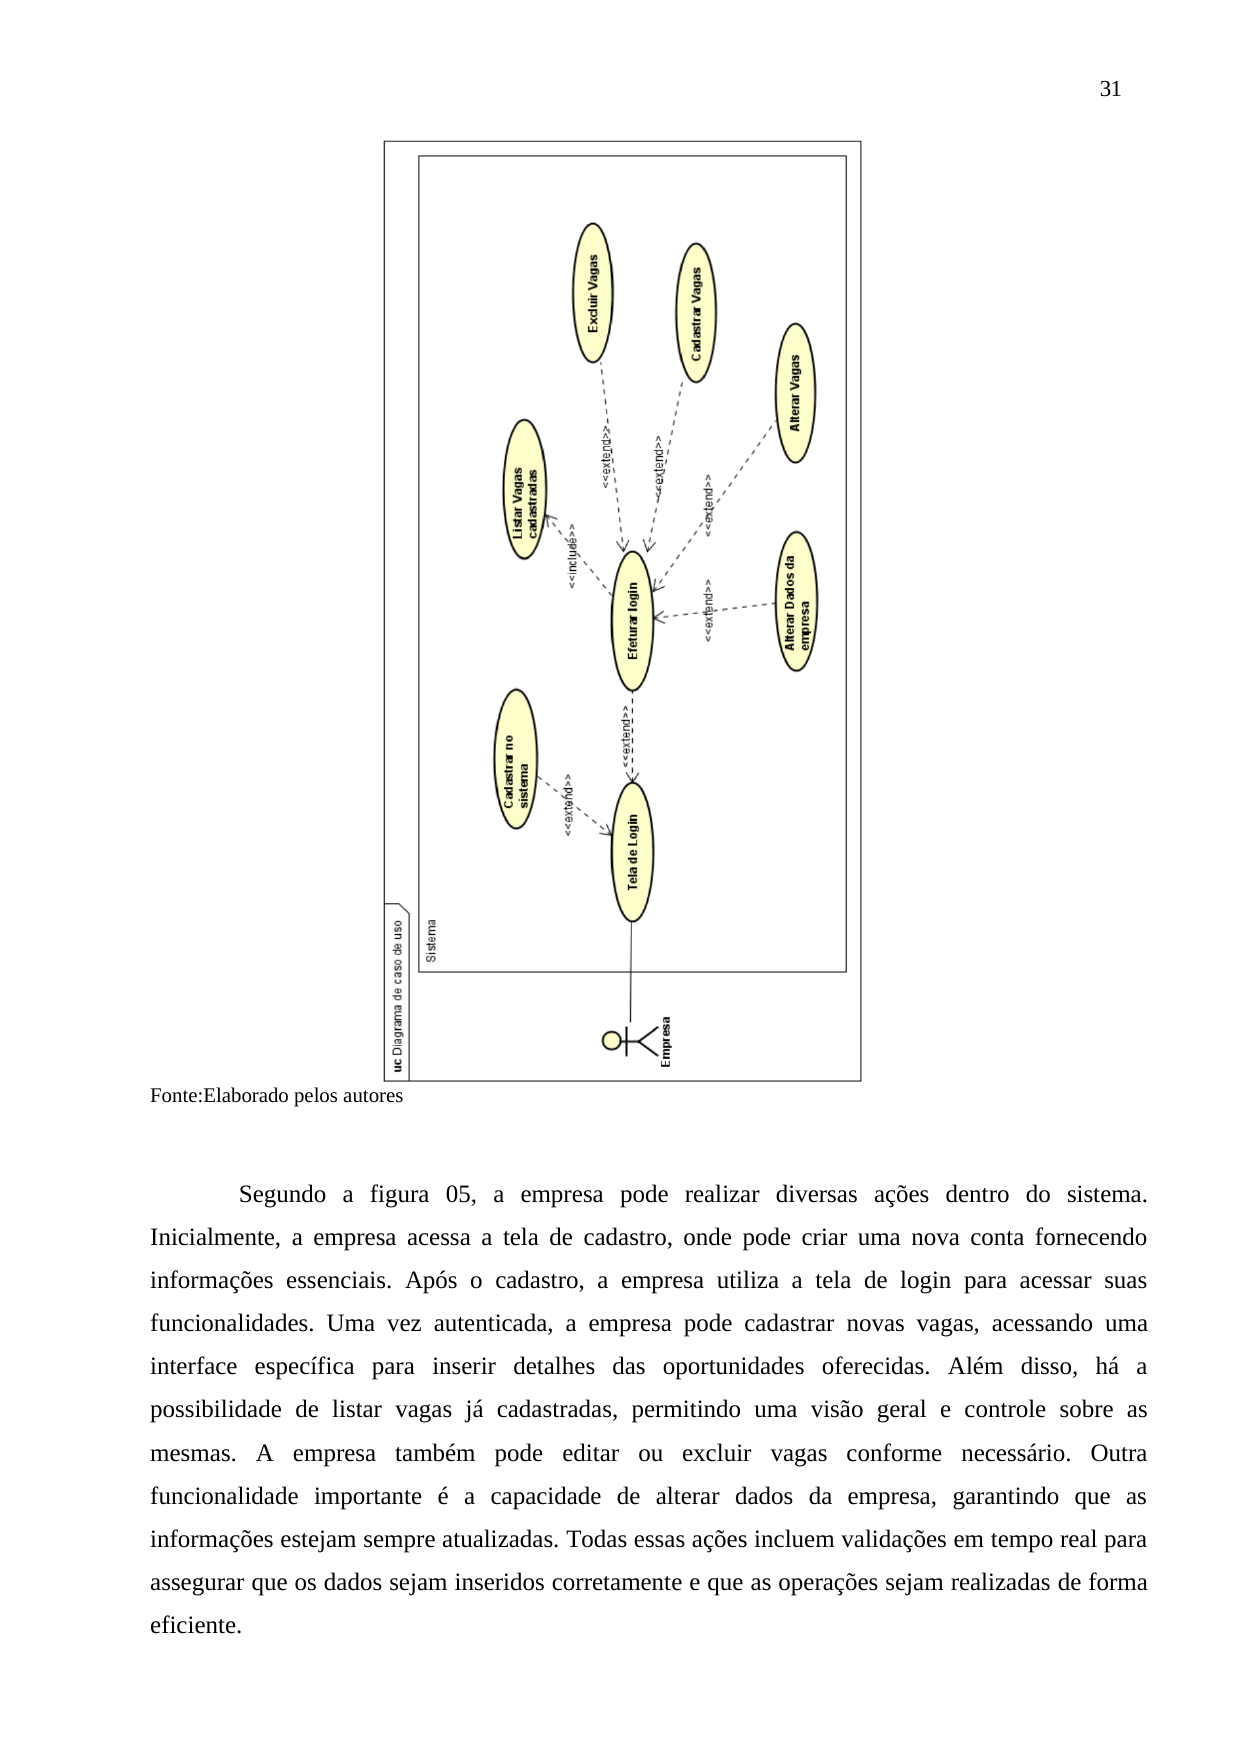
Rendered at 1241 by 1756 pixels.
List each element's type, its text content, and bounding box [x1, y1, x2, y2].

text Segundo a figura 05, a empresa pode realizar diversas ações dentro do sistema. Inicialmente, a empresa acessa a tela de cadastro, onde pode criar uma nova conta fornecendo informações essenciais. Após o cadastro, a empresa utiliza a tela de login para acessar suas funcionalidades. Uma vez autenticada, a empresa pode cadastrar novas vagas, acessando uma interface específica para inserir detalhes das oportunidades oferecidas. Além disso, há a possibilidade de listar vagas já cadastradas, permitindo uma visão geral e controle sobre as mesmas. A empresa também pode editar ou excluir vagas conforme necessário. Outra funcionalidade importante é a capacidade de alterar dados da empresa, garantindo que as informações estejam sempre atualizadas. Todas essas ações incluem validações em tempo real para assegurar que os dados sejam inseridos corretamente e que as operações sejam realizadas de forma eficiente. [150, 1179, 1148, 1639]
picture [382, 139, 864, 1082]
